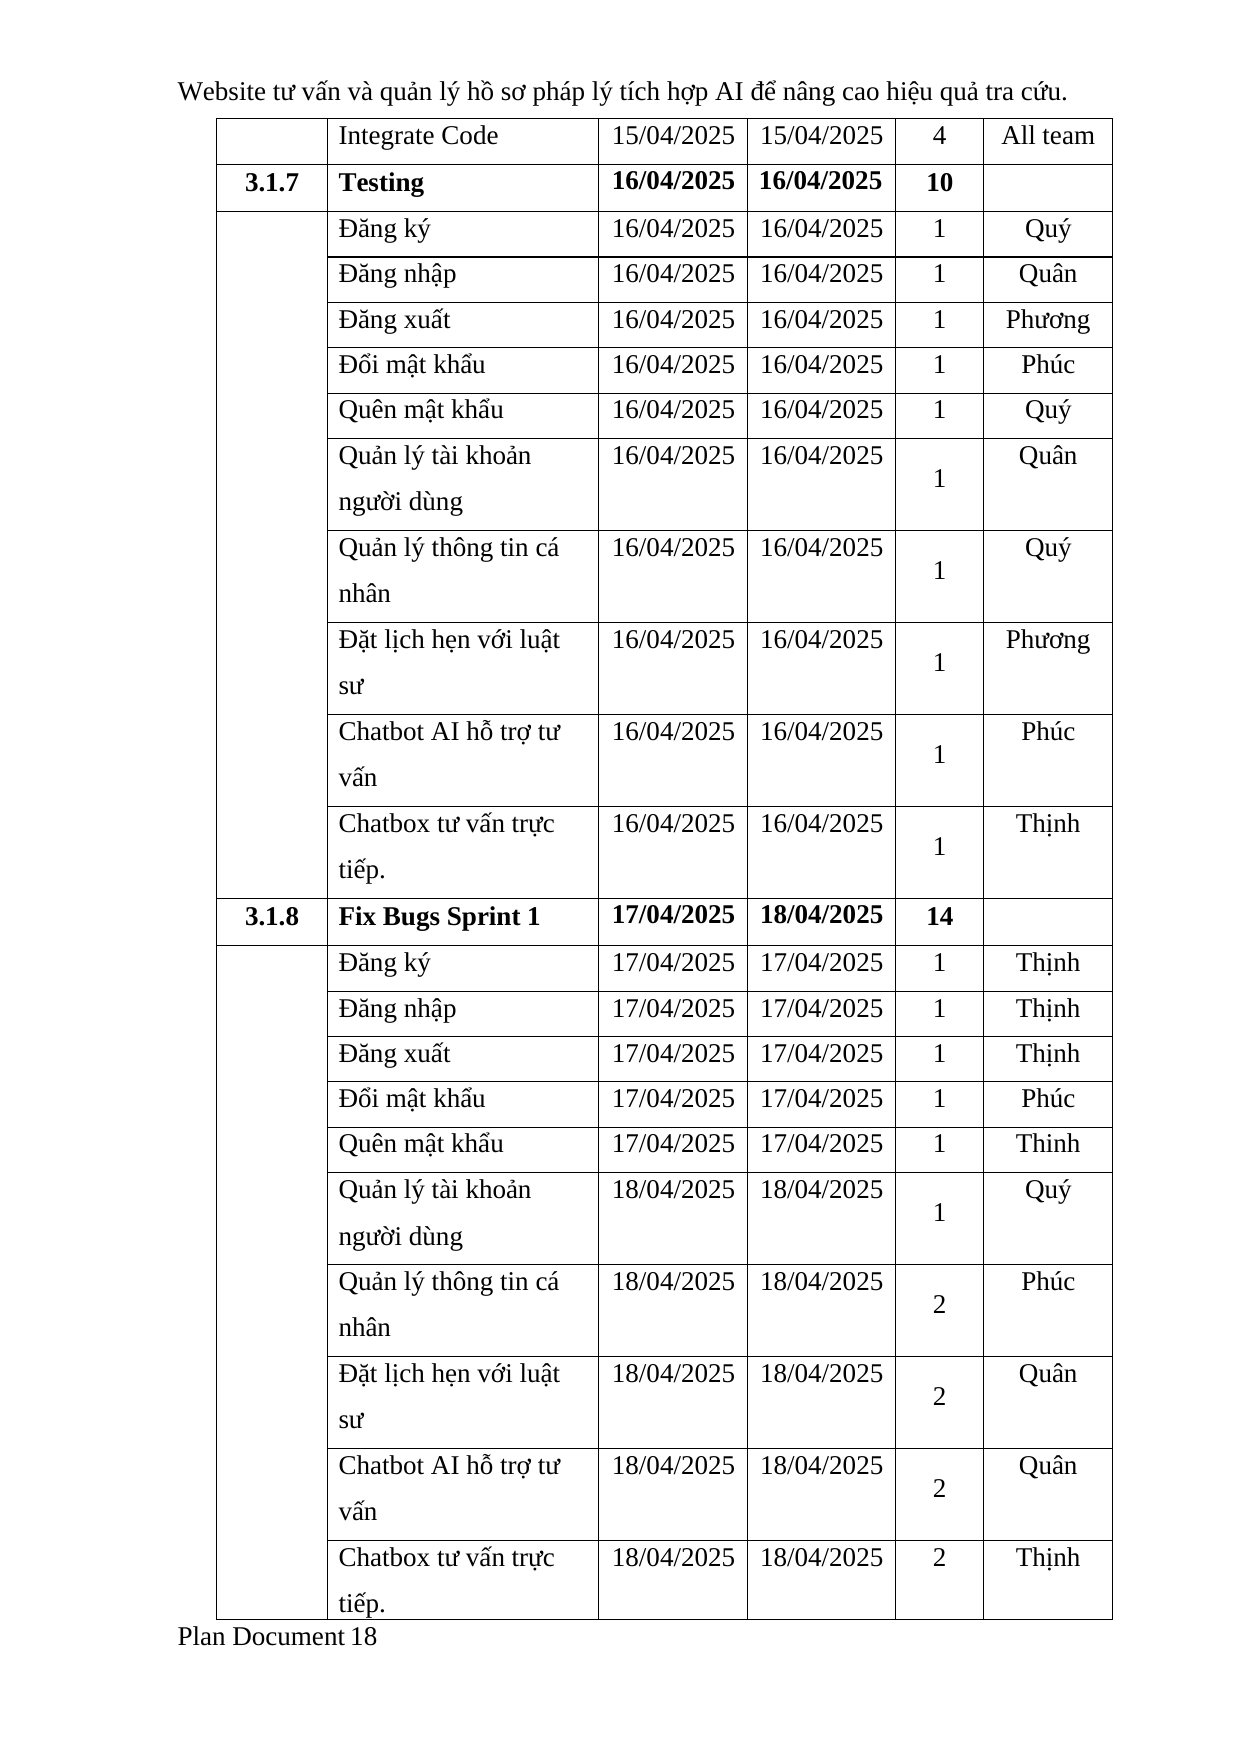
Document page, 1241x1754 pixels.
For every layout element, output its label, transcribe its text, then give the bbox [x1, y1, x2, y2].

table_cell Phúc [984, 1265, 1112, 1356]
table_cell Thịnh [984, 946, 1112, 991]
table_cell 1 [896, 531, 983, 622]
table_cell Đăng ký [328, 946, 598, 991]
table_cell 3.1.8 [217, 899, 327, 945]
table_cell 18/04/2025 [599, 1173, 747, 1264]
table_cell 1 [896, 1173, 983, 1264]
table_cell 18/04/2025 [748, 1541, 895, 1619]
table_cell 18/04/2025 [599, 1357, 747, 1448]
table_cell 18/04/2025 [748, 899, 895, 945]
table_cell 17/04/2025 [599, 1082, 747, 1127]
table_cell 17/04/2025 [748, 946, 895, 991]
table_cell Quên mật khẩu [328, 394, 598, 438]
table_cell Đặt lịch hẹn với luật sư [328, 623, 598, 714]
table_cell 17/04/2025 [748, 1128, 895, 1172]
table_cell Thinh [984, 1128, 1112, 1172]
table_cell Đăng nhập [328, 258, 598, 302]
table_cell 2 [896, 1357, 983, 1448]
table_cell Thịnh [984, 1037, 1112, 1081]
table_cell Phúc [984, 1082, 1112, 1127]
table_cell Chatbot AI hỗ trợ tư vấn [328, 715, 598, 806]
table_cell 16/04/2025 [748, 807, 895, 898]
table_cell [984, 165, 1112, 211]
table_cell 14 [896, 899, 983, 945]
table_cell 15/04/2025 [748, 119, 895, 163]
table_cell 16/04/2025 [599, 531, 747, 622]
table_cell 16/04/2025 [599, 715, 747, 806]
table_cell Quý [984, 1173, 1112, 1264]
table_cell 16/04/2025 [748, 258, 895, 302]
table_cell 18/04/2025 [599, 1265, 747, 1356]
table_cell 1 [896, 258, 983, 302]
table_cell Chatbot AI hỗ trợ tư vấn [328, 1449, 598, 1540]
table_cell 16/04/2025 [599, 348, 747, 392]
table_cell 15/04/2025 [599, 119, 747, 163]
table_cell 2 [896, 1541, 983, 1619]
table_cell 1 [896, 1037, 983, 1081]
table_cell 1 [896, 1082, 983, 1127]
table_cell Integrate Code [328, 119, 598, 163]
table_cell Quý [984, 212, 1112, 256]
table_cell 18/04/2025 [748, 1357, 895, 1448]
table_cell Quản lý thông tin cá nhân [328, 531, 598, 622]
table_cell 16/04/2025 [748, 348, 895, 392]
table_cell Phúc [984, 348, 1112, 392]
table_cell Đặt lịch hẹn với luật sư [328, 1357, 598, 1448]
table_cell Quản lý tài khoản người dùng [328, 1173, 598, 1264]
table_cell Testing [328, 165, 598, 211]
table_cell 1 [896, 1128, 983, 1172]
table_cell 16/04/2025 [748, 394, 895, 438]
table_cell Đăng nhập [328, 992, 598, 1036]
table_cell 16/04/2025 [599, 258, 747, 302]
table_cell Đăng ký [328, 212, 598, 256]
table_cell All team [984, 119, 1112, 163]
table_cell 17/04/2025 [599, 992, 747, 1036]
table_cell 16/04/2025 [599, 623, 747, 714]
table_cell Fix Bugs Sprint 1 [328, 899, 598, 945]
table_cell 17/04/2025 [599, 1037, 747, 1081]
table_cell 18/04/2025 [748, 1265, 895, 1356]
table_cell 17/04/2025 [748, 1082, 895, 1127]
table_cell Quân [984, 1357, 1112, 1448]
table_cell 16/04/2025 [748, 165, 895, 211]
table_cell 1 [896, 303, 983, 347]
table_cell [217, 946, 327, 1619]
table_cell 16/04/2025 [748, 212, 895, 256]
table_cell [984, 899, 1112, 945]
table_cell 10 [896, 165, 983, 211]
table_cell 4 [896, 119, 983, 163]
table_cell 17/04/2025 [599, 899, 747, 945]
table_cell Quản lý tài khoản người dùng [328, 439, 598, 530]
table_cell Quân [984, 439, 1112, 530]
table_cell 17/04/2025 [599, 946, 747, 991]
table_cell Đổi mật khẩu [328, 1082, 598, 1127]
table_cell Phương [984, 303, 1112, 347]
table_cell Quân [984, 258, 1112, 302]
table_cell 16/04/2025 [748, 531, 895, 622]
table_cell 16/04/2025 [748, 715, 895, 806]
table_cell 1 [896, 394, 983, 438]
table_cell 16/04/2025 [599, 807, 747, 898]
table_cell 18/04/2025 [599, 1541, 747, 1619]
table_cell 1 [896, 439, 983, 530]
table_cell 16/04/2025 [599, 394, 747, 438]
table_cell 18/04/2025 [599, 1449, 747, 1540]
table_cell Thịnh [984, 1541, 1112, 1619]
table_cell 18/04/2025 [748, 1449, 895, 1540]
table_cell 16/04/2025 [748, 439, 895, 530]
table_cell 17/04/2025 [748, 1037, 895, 1081]
table_cell 16/04/2025 [748, 303, 895, 347]
table_cell Phương [984, 623, 1112, 714]
table_cell 16/04/2025 [599, 212, 747, 256]
table_cell 1 [896, 715, 983, 806]
table_cell Chatbox tư vấn trực tiếp. [328, 1541, 598, 1619]
table_cell 16/04/2025 [748, 623, 895, 714]
table_cell 16/04/2025 [599, 303, 747, 347]
table_cell 17/04/2025 [599, 1128, 747, 1172]
table_cell 1 [896, 946, 983, 991]
table_cell Quý [984, 394, 1112, 438]
table_cell 2 [896, 1449, 983, 1540]
table_cell Thịnh [984, 992, 1112, 1036]
table_cell 2 [896, 1265, 983, 1356]
table_cell Phúc [984, 715, 1112, 806]
table_cell 16/04/2025 [599, 439, 747, 530]
table_cell [217, 212, 327, 898]
table_cell 1 [896, 623, 983, 714]
table_cell Thịnh [984, 807, 1112, 898]
table_cell Quản lý thông tin cá nhân [328, 1265, 598, 1356]
table_cell Đăng xuất [328, 303, 598, 347]
table_cell 16/04/2025 [599, 165, 747, 211]
table_cell 3.1.7 [217, 165, 327, 211]
table_cell Quân [984, 1449, 1112, 1540]
table_cell 17/04/2025 [748, 992, 895, 1036]
table_cell Đổi mật khẩu [328, 348, 598, 392]
table_cell 1 [896, 992, 983, 1036]
table_cell 18/04/2025 [748, 1173, 895, 1264]
table_cell Quên mật khẩu [328, 1128, 598, 1172]
table_cell Chatbox tư vấn trực tiếp. [328, 807, 598, 898]
table_cell 1 [896, 807, 983, 898]
table_cell 1 [896, 348, 983, 392]
table_cell Quý [984, 531, 1112, 622]
table_cell 1 [896, 212, 983, 256]
table_cell Đăng xuất [328, 1037, 598, 1081]
